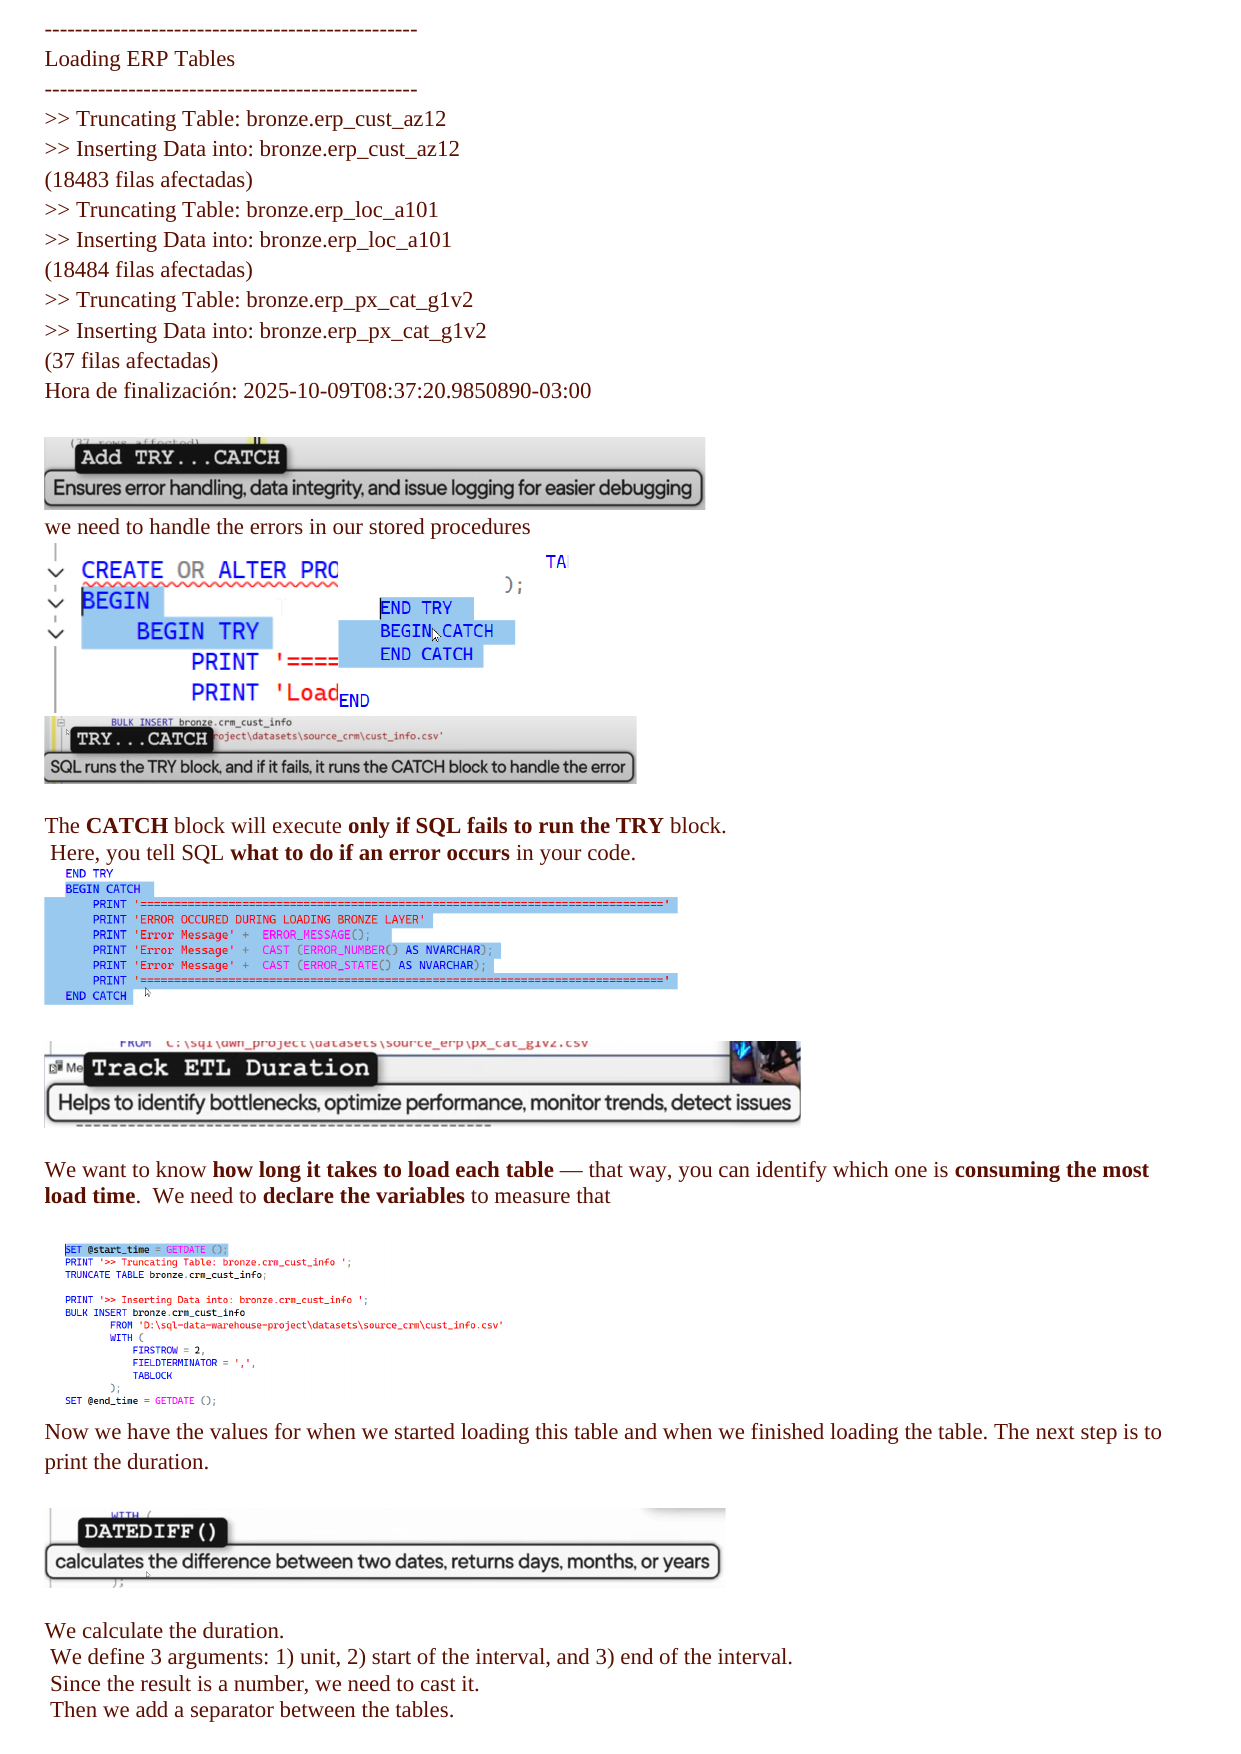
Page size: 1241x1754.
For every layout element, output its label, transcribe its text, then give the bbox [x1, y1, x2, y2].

picture [44, 716, 637, 784]
picture [44, 1233, 512, 1414]
text (18483 filas afectadas) [44, 166, 1195, 192]
text >> Truncating Table: bronze.erp_px_cat_g1v2 [44, 287, 1195, 313]
text >> Truncating Table: bronze.erp_cust_az12 [44, 105, 1195, 132]
text >> Inserting Data into: bronze.erp_px_cat_g1v2 [44, 317, 1195, 343]
picture [44, 1508, 726, 1588]
text ------------------------------------------------- [44, 15, 1195, 41]
text >> Inserting Data into: bronze.erp_cust_az12 [44, 136, 1195, 162]
picture [44, 543, 569, 713]
text >> Inserting Data into: bronze.erp_loc_a101 [44, 226, 1195, 252]
text ------------------------------------------------- [44, 75, 1195, 101]
text >> Truncating Table: bronze.erp_loc_a101 [44, 196, 1195, 222]
picture [44, 1041, 801, 1128]
text (18484 filas afectadas) [44, 256, 1195, 283]
text we need to handle the errors in our stored procedures [44, 513, 1195, 539]
text We calculate the duration. We define 3 arguments: 1) unit, 2) start of the interval, and 3) end of the interval. Since the result is a number, we need to cast it. Then we add a separator between the tables. [44, 1617, 1195, 1722]
picture [44, 865, 686, 1017]
text (37 filas afectadas) [44, 347, 1195, 373]
text Hora de finalización: 2025-10-09T08:37:20.9850890-03:00 [44, 377, 1195, 403]
text Now we have the values for when we started loading this table and when we finished loading the table. The next step is to print the duration. [44, 1418, 1195, 1474]
picture [44, 437, 706, 510]
text We want to know how long it takes to load each table — that way, you can identify which one is consuming the most load time. We need to declare the variables to measure that [44, 1156, 1195, 1209]
text Loading ERP Tables [44, 45, 1195, 71]
